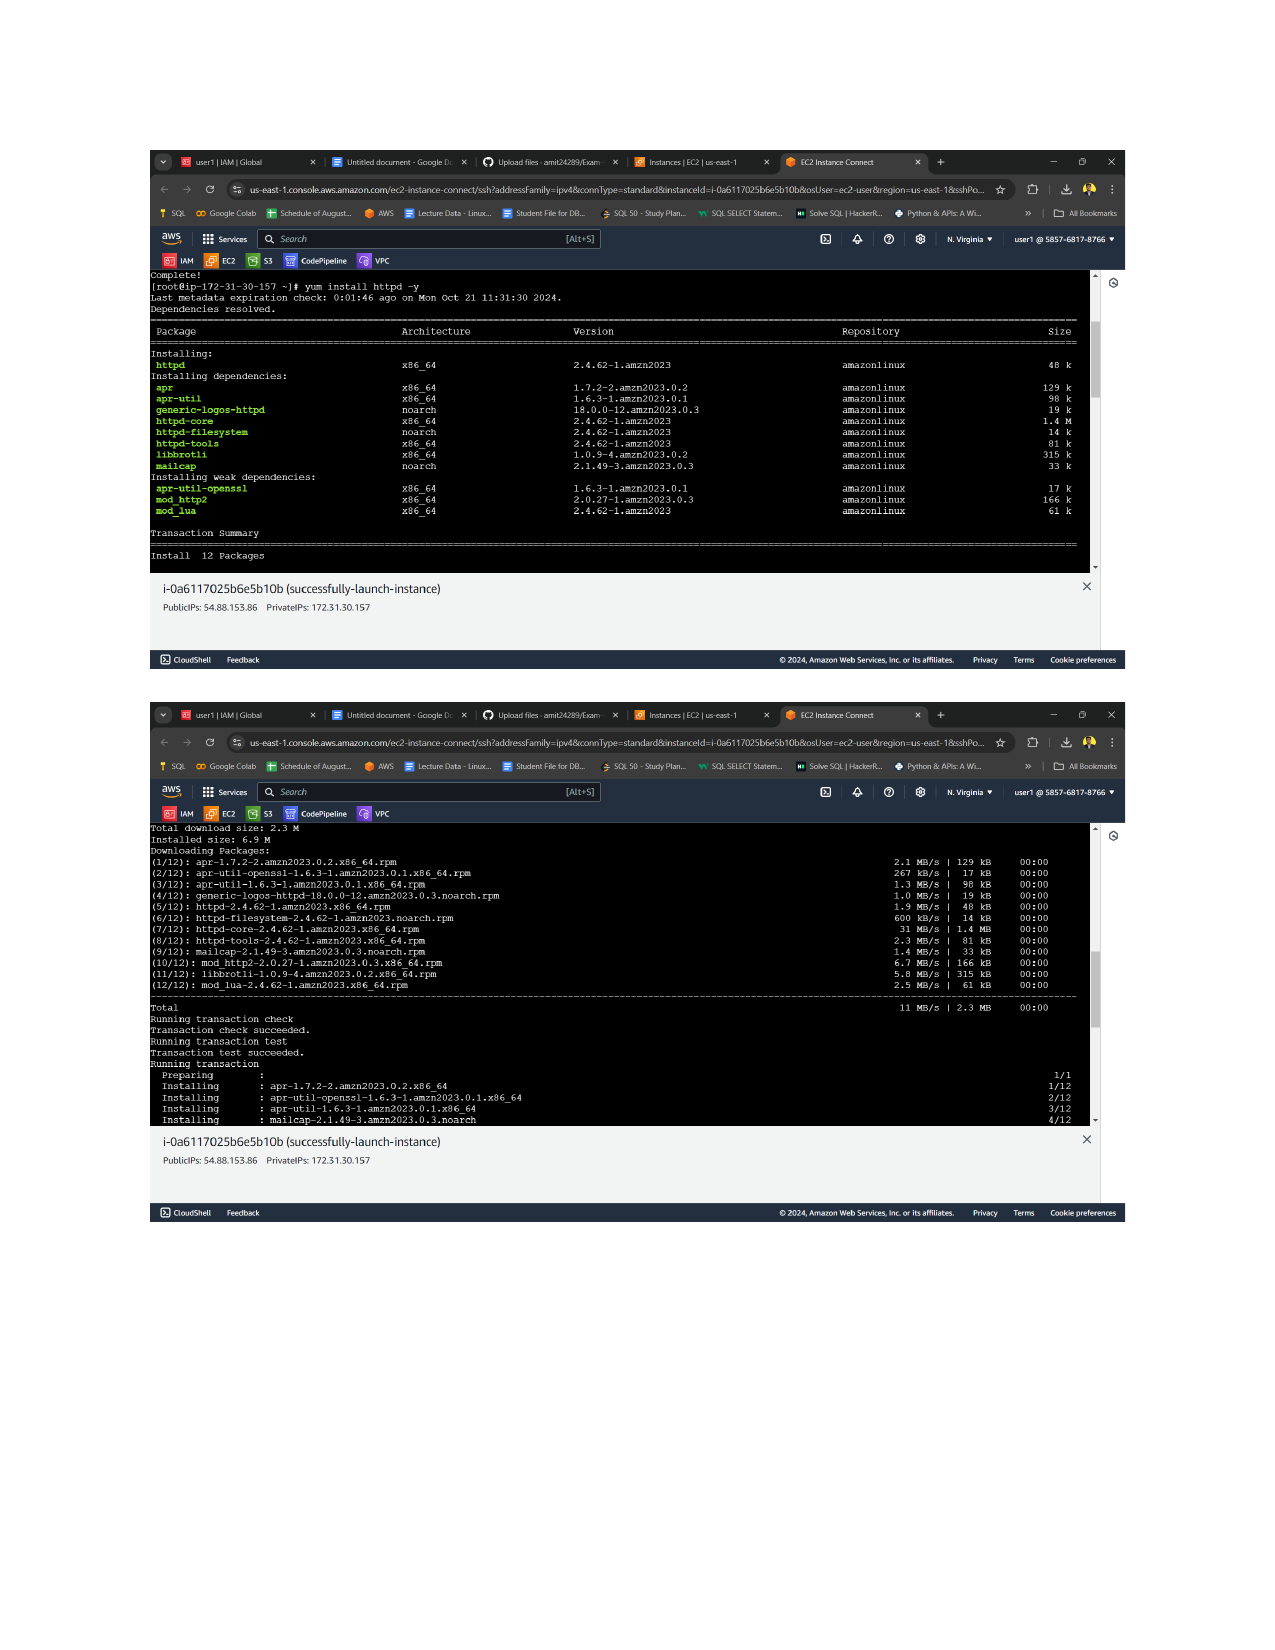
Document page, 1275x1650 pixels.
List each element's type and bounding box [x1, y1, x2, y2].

picture [150, 702, 1125, 1222]
picture [150, 150, 1125, 669]
